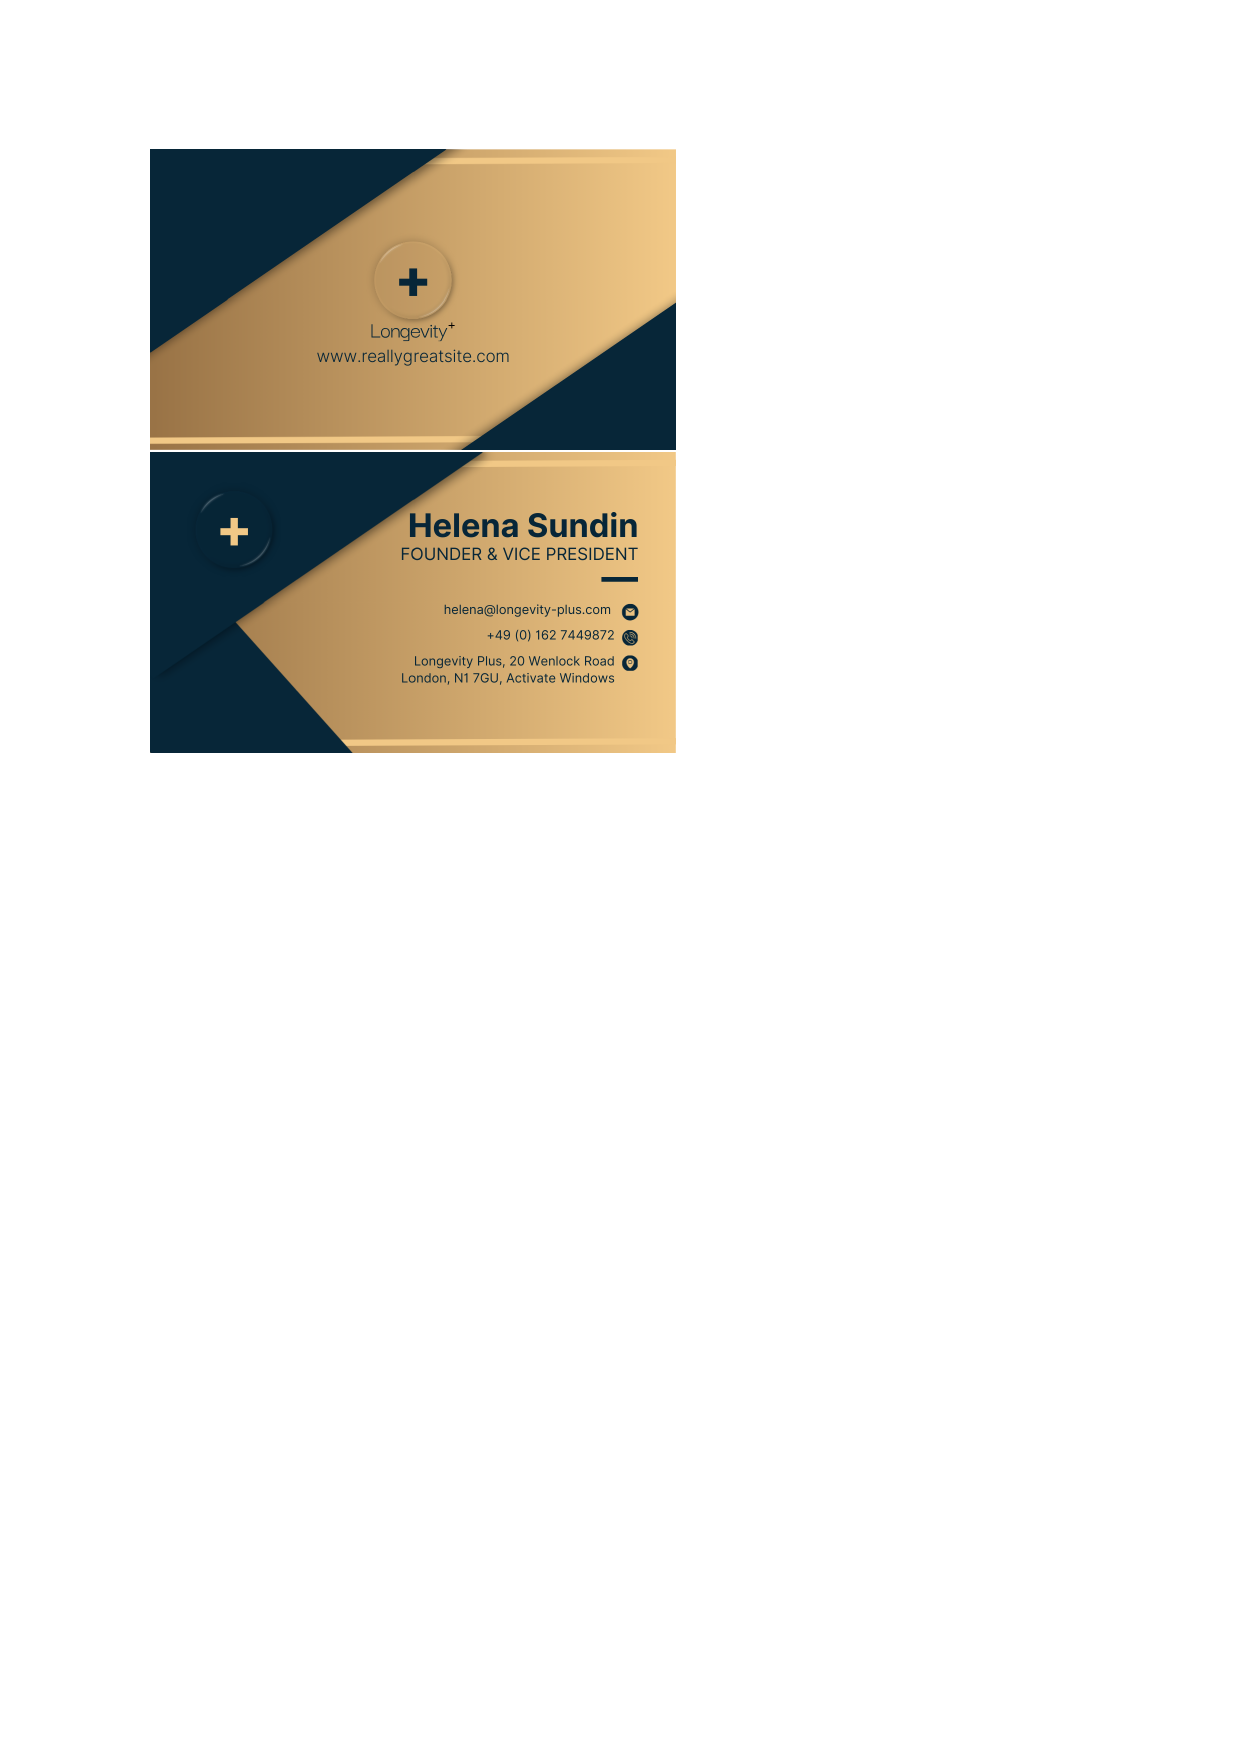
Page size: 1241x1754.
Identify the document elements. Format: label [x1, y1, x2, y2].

picture [150, 149, 676, 450]
picture [150, 452, 676, 753]
